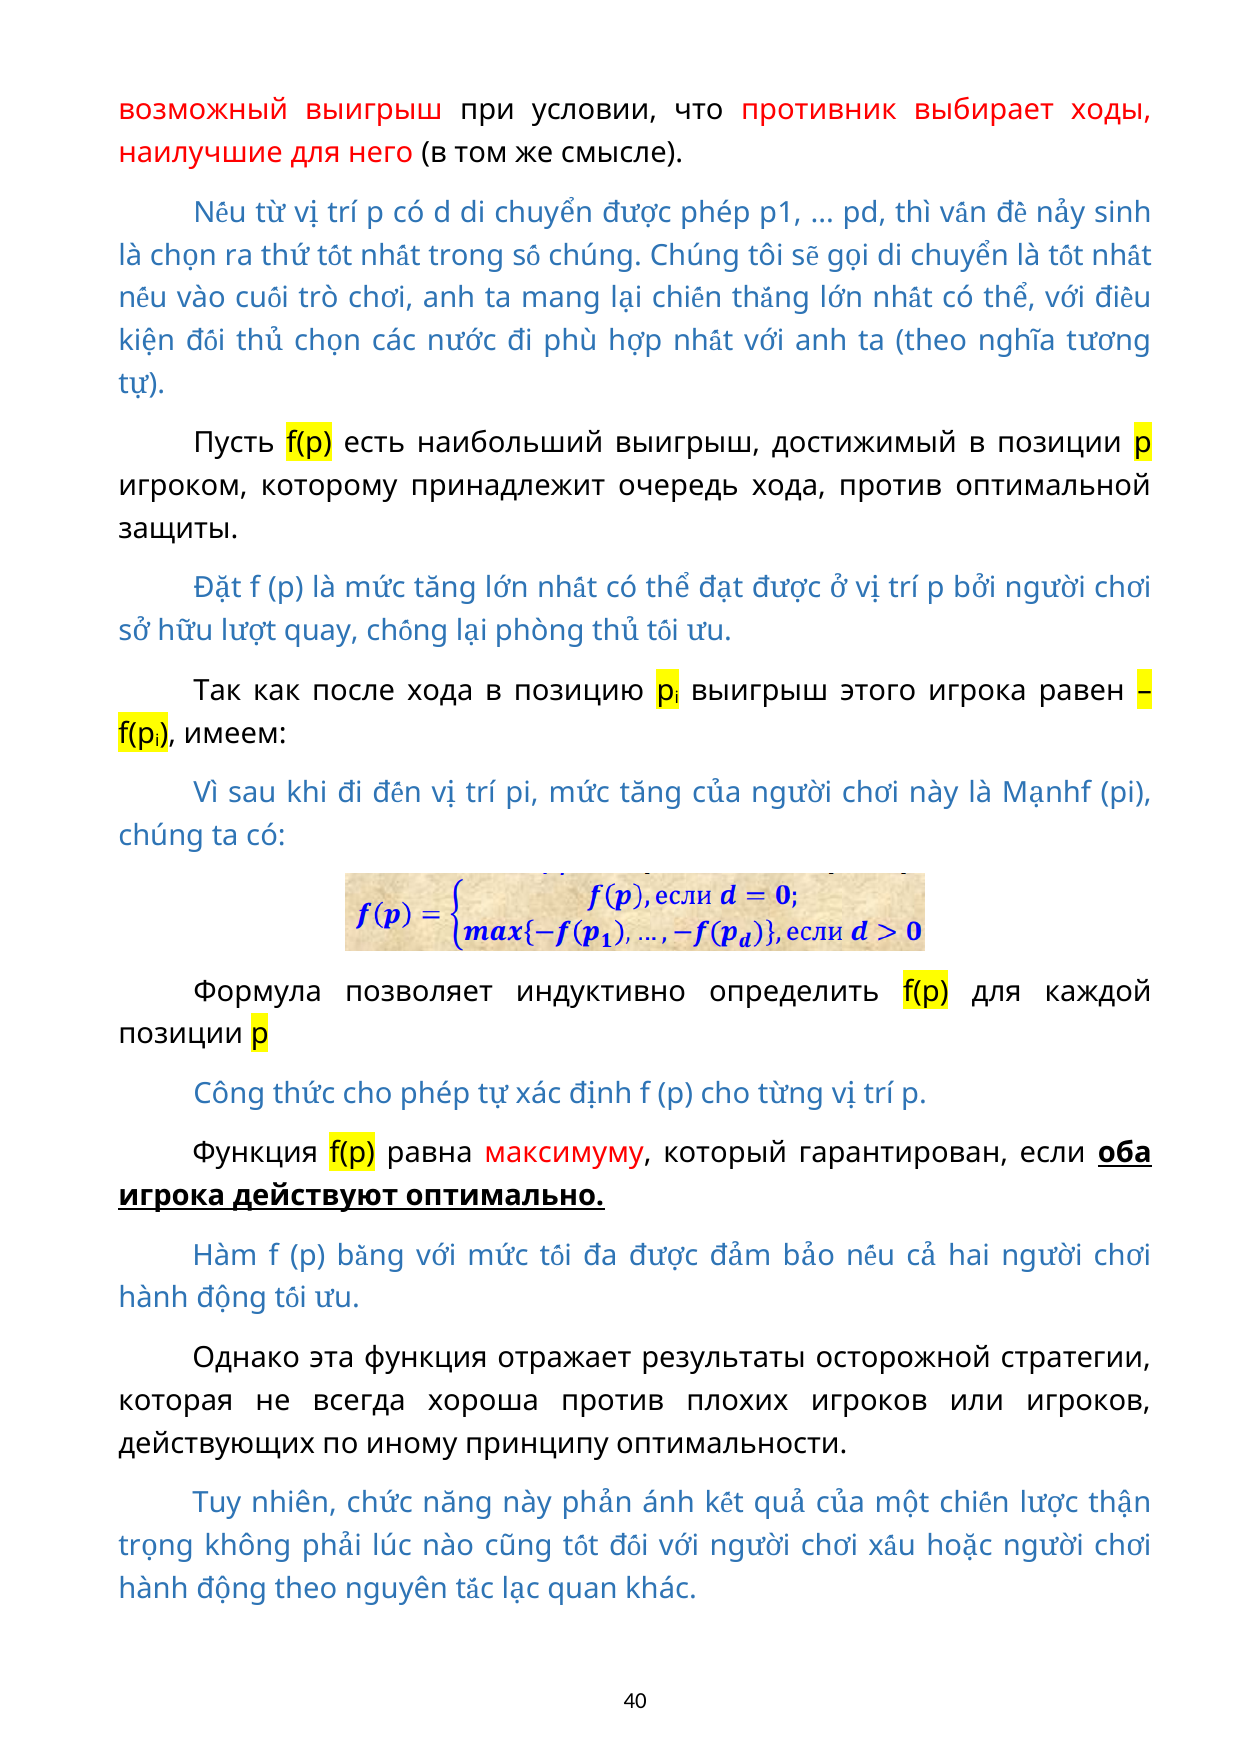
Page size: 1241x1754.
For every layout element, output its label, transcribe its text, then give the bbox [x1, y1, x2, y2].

text Функция f(p) равна максимуму, который гарантирован, если оба игрока действуют оптимально. [118, 1132, 1152, 1214]
picture [345, 873, 925, 951]
text Так как после хода в позицию pi выигрыш этого игрока равен –f(pi), имеем: [118, 669, 1152, 752]
text Vì sau khi đi đến vị trí pi, mức tăng của người chơi này là Mạnhf (pi), chúng ta có: [118, 771, 1152, 854]
text Nếu từ vị trí p có d di chuyển được phép p1, ... pd, thì vấn đề nảy sinh là chọn ra thứ tốt nhất trong số chúng. Chúng tôi sẽ gọi di chuyển là tốt nhất nếu vào cuối trò chơi, anh ta mang lại chiến thắng lớn nhất có thể, với điều kiện đối thủ chọn các nước đi phù hợp nhất với anh ta (theo nghĩa tương tự). [118, 191, 1152, 402]
text Однако эта функция отражает результаты осторожной стратегии, которая не всегда хороша против плохих игроков или игроков, действующих по иному принципу оптимальности. [118, 1336, 1152, 1462]
text Đặt f (p) là mức tăng lớn nhất có thể đạt được ở vị trí p bởi người chơi sở hữu lượt quay, chống lại phòng thủ tối ưu. [118, 567, 1152, 649]
text Формула позволяет индуктивно определить f(p) для каждой позиции p [118, 970, 1152, 1052]
text Công thức cho phép tự xác định f (p) cho từng vị trí p. [118, 1072, 1152, 1112]
text Пусть f(p) есть наибольший выигрыш, достижимый в позиции p игроком, которому принадлежит очередь хода, против оптимальной защиты. [118, 422, 1152, 547]
text Hàm f (p) bằng với mức tối đa được đảm bảo nếu cả hai người chơi hành động tối ưu. [118, 1234, 1152, 1316]
text Tuy nhiên, chức năng này phản ánh kết quả của một chiến lược thận trọng không phải lúc nào cũng tốt đối với người chơi xấu hoặc người chơi hành động theo nguyên tắc lạc quan khác. [118, 1481, 1152, 1607]
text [118, 89, 1152, 171]
